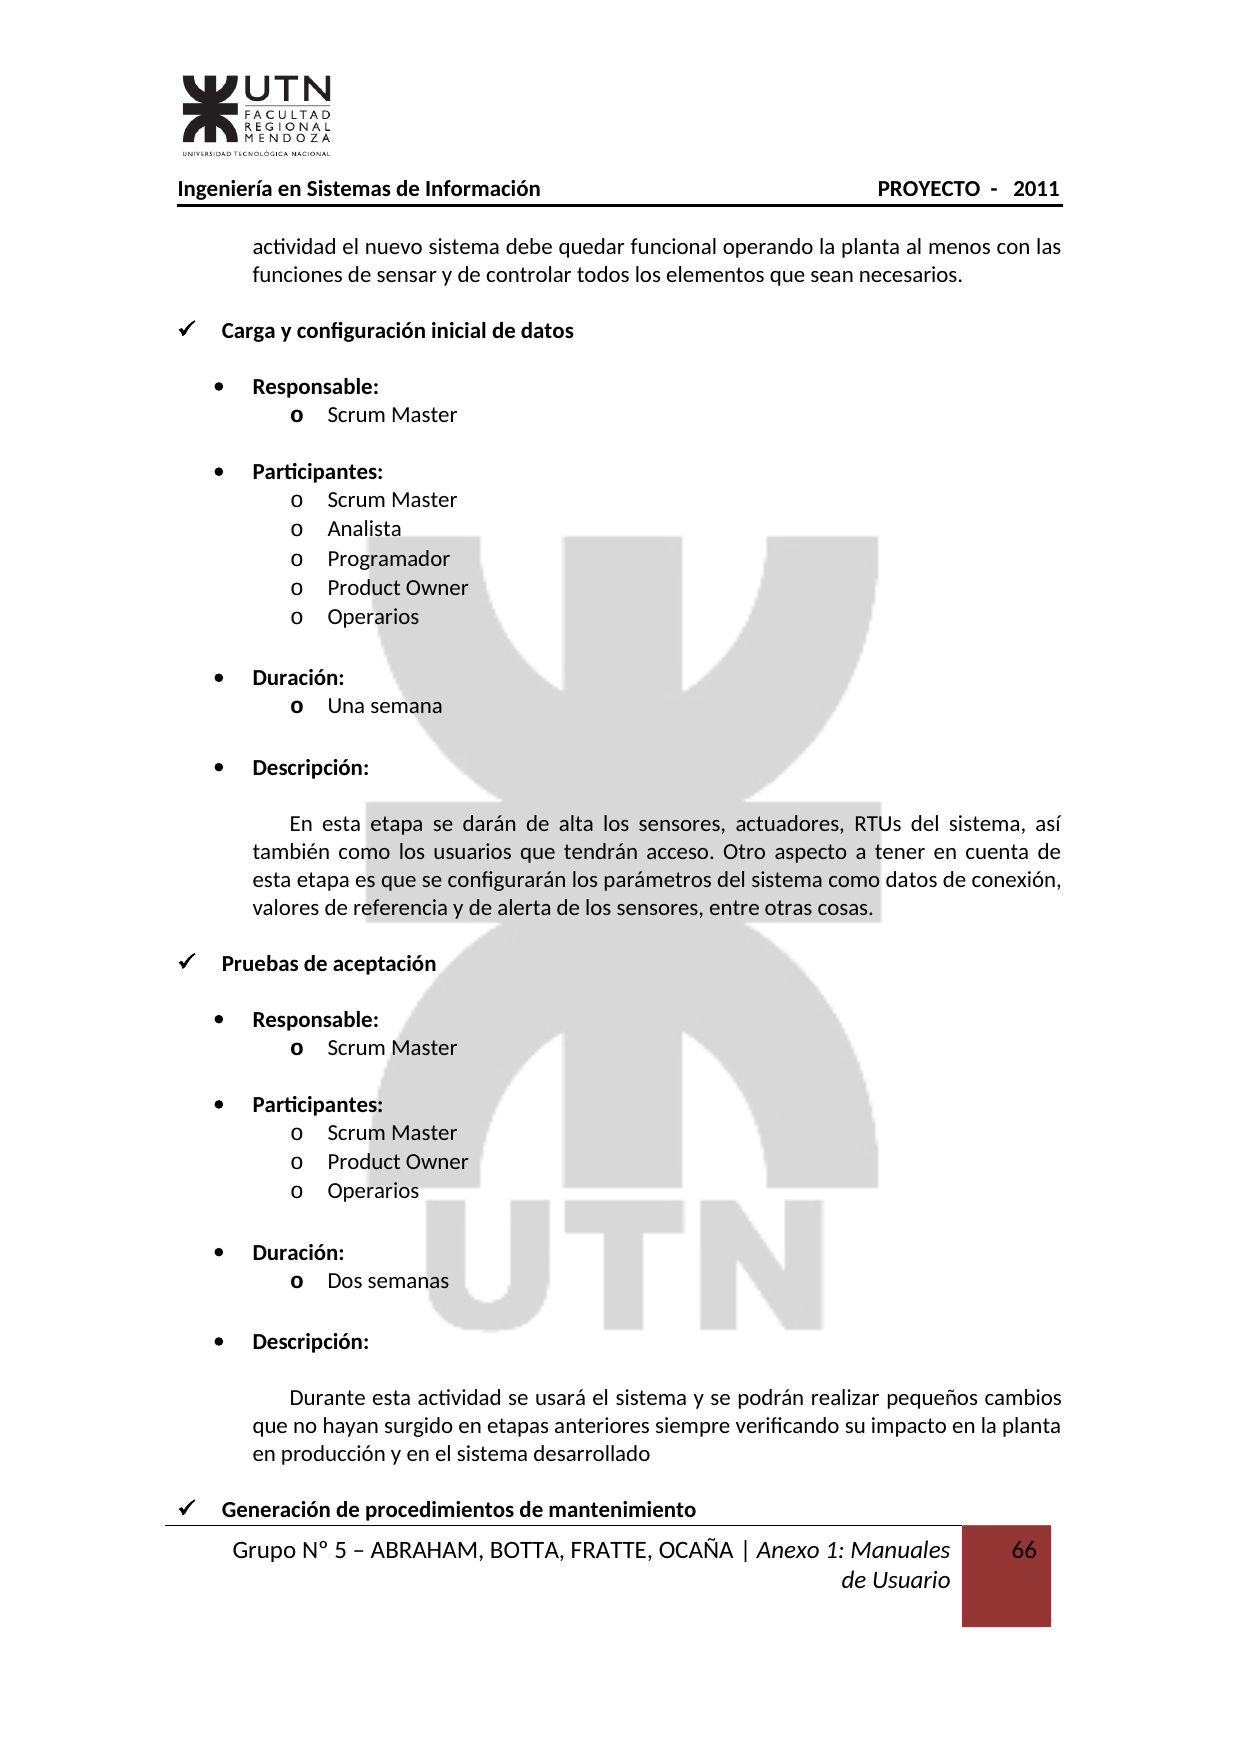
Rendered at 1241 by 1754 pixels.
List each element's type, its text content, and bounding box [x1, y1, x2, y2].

picture [177, 73, 334, 162]
list Carga y configuración inicial de datos [177, 316, 1063, 344]
list Product Owner [290, 1147, 1063, 1177]
list Programador [290, 544, 1063, 573]
list Descripción: [215, 1327, 1063, 1355]
list Product Owner [290, 573, 1063, 602]
list Scrum Master [290, 1033, 1063, 1062]
list Scrum Master [290, 400, 1063, 429]
list Durante esta actividad se usará el sistema y se podrán realizar pequeños cambios que no hayan surgido en etapas anteriores siempre verificando su impacto en la planta en producción y en el sistema desarrollado [252, 1383, 1063, 1467]
list Participantes: [215, 1090, 1063, 1118]
list Dos semanas [290, 1266, 1063, 1295]
list Operarios [290, 602, 1063, 631]
list Responsable: [215, 1005, 1063, 1033]
list Pruebas de aceptación [177, 949, 1063, 977]
list Una semana [290, 691, 1063, 721]
list Analista [290, 514, 1063, 544]
list Generación de procedimientos de mantenimiento [177, 1495, 1063, 1523]
list Operarios [290, 1177, 1063, 1206]
list Participantes: [215, 457, 1063, 485]
list Descripción: [215, 753, 1063, 781]
list Scrum Master [290, 1118, 1063, 1147]
list Scrum Master [290, 485, 1063, 514]
list Duración: [215, 1238, 1063, 1266]
list Responsable: [215, 372, 1063, 400]
list Duración: [215, 663, 1063, 691]
list En esta etapa se darán de alta los sensores, actuadores, RTUs del sistema, así también como los usuarios que tendrán acceso. Otro aspecto a tener en cuenta de esta etapa es que se configurarán los parámetros del sistema como datos de conexión, valores de referencia y de alerta de los sensores, entre otras cosas. [252, 809, 1063, 921]
